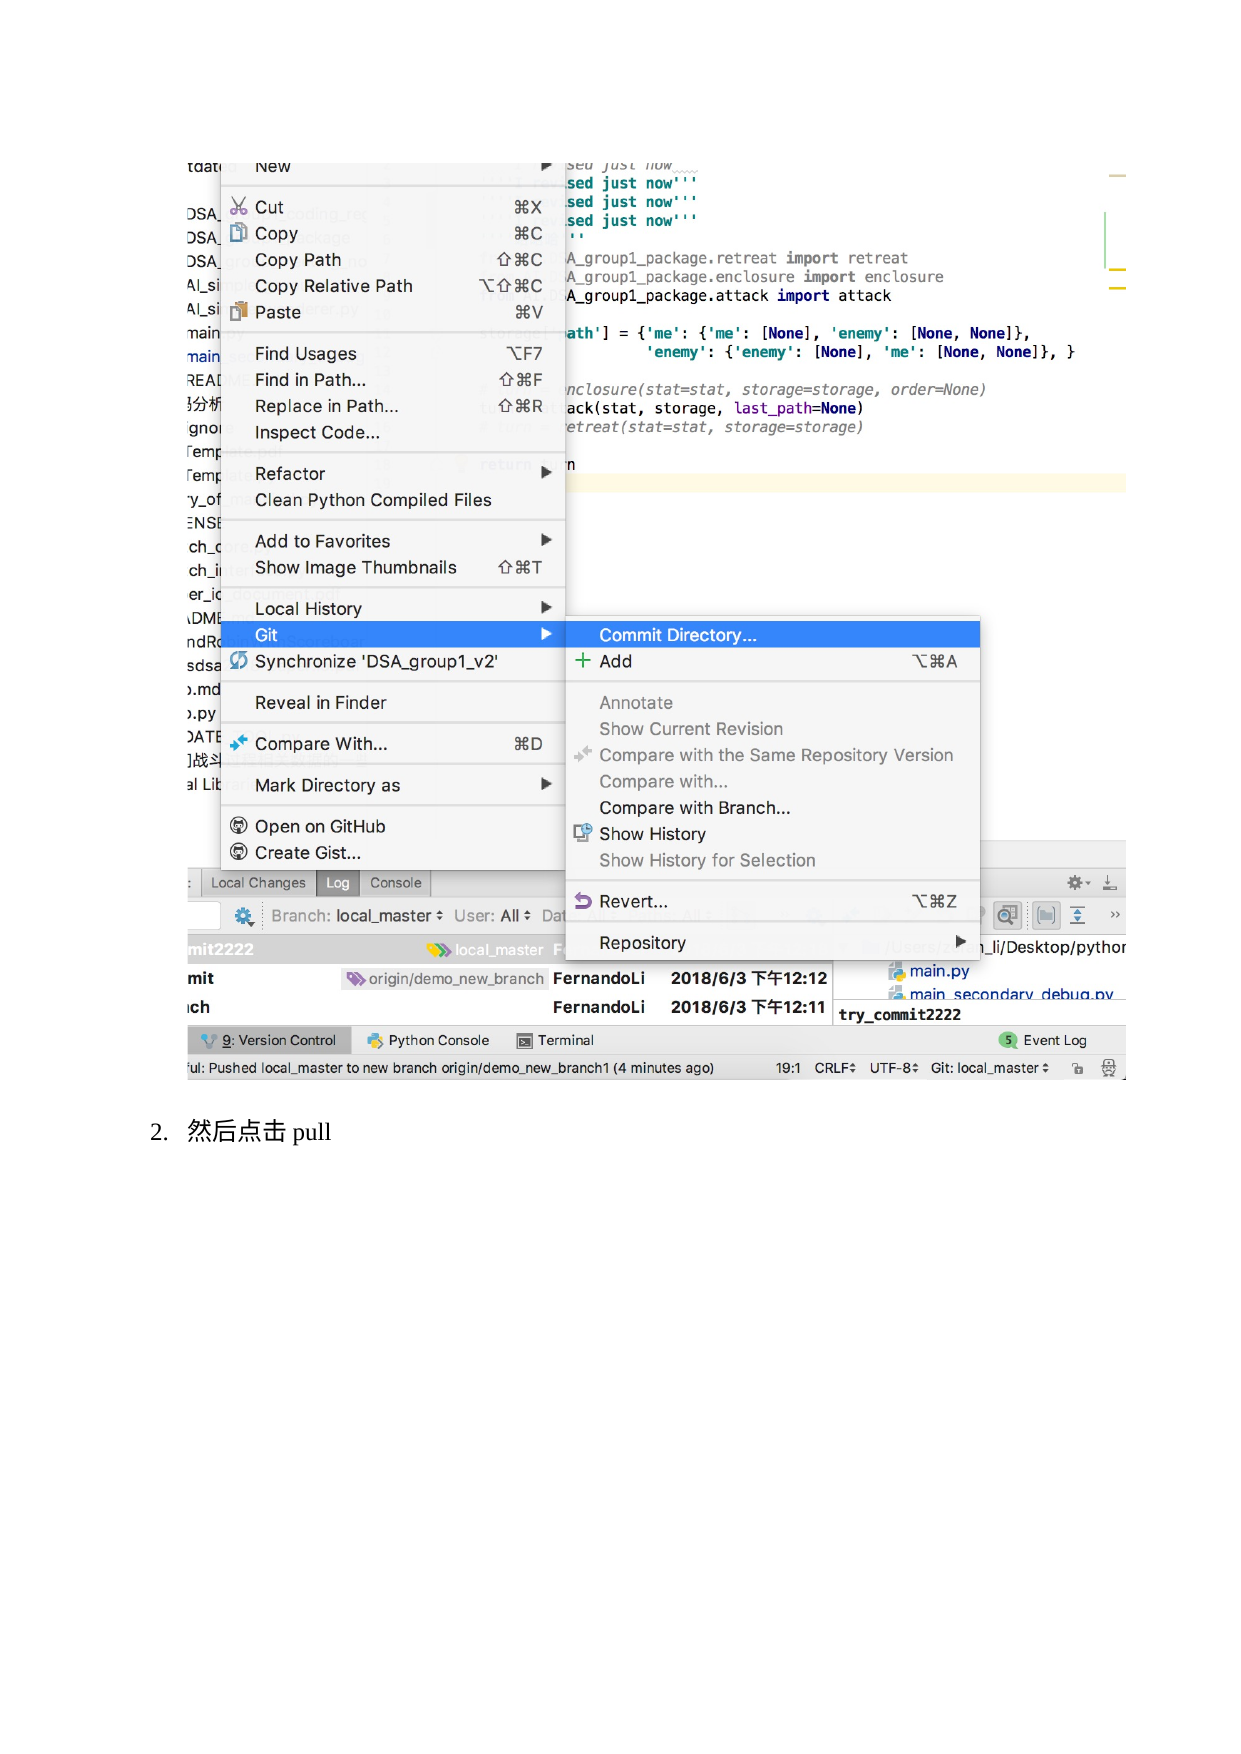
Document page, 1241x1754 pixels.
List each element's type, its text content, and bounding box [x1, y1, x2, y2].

list 然后点击pull [150, 1095, 1090, 1163]
picture [187, 163, 1126, 1080]
